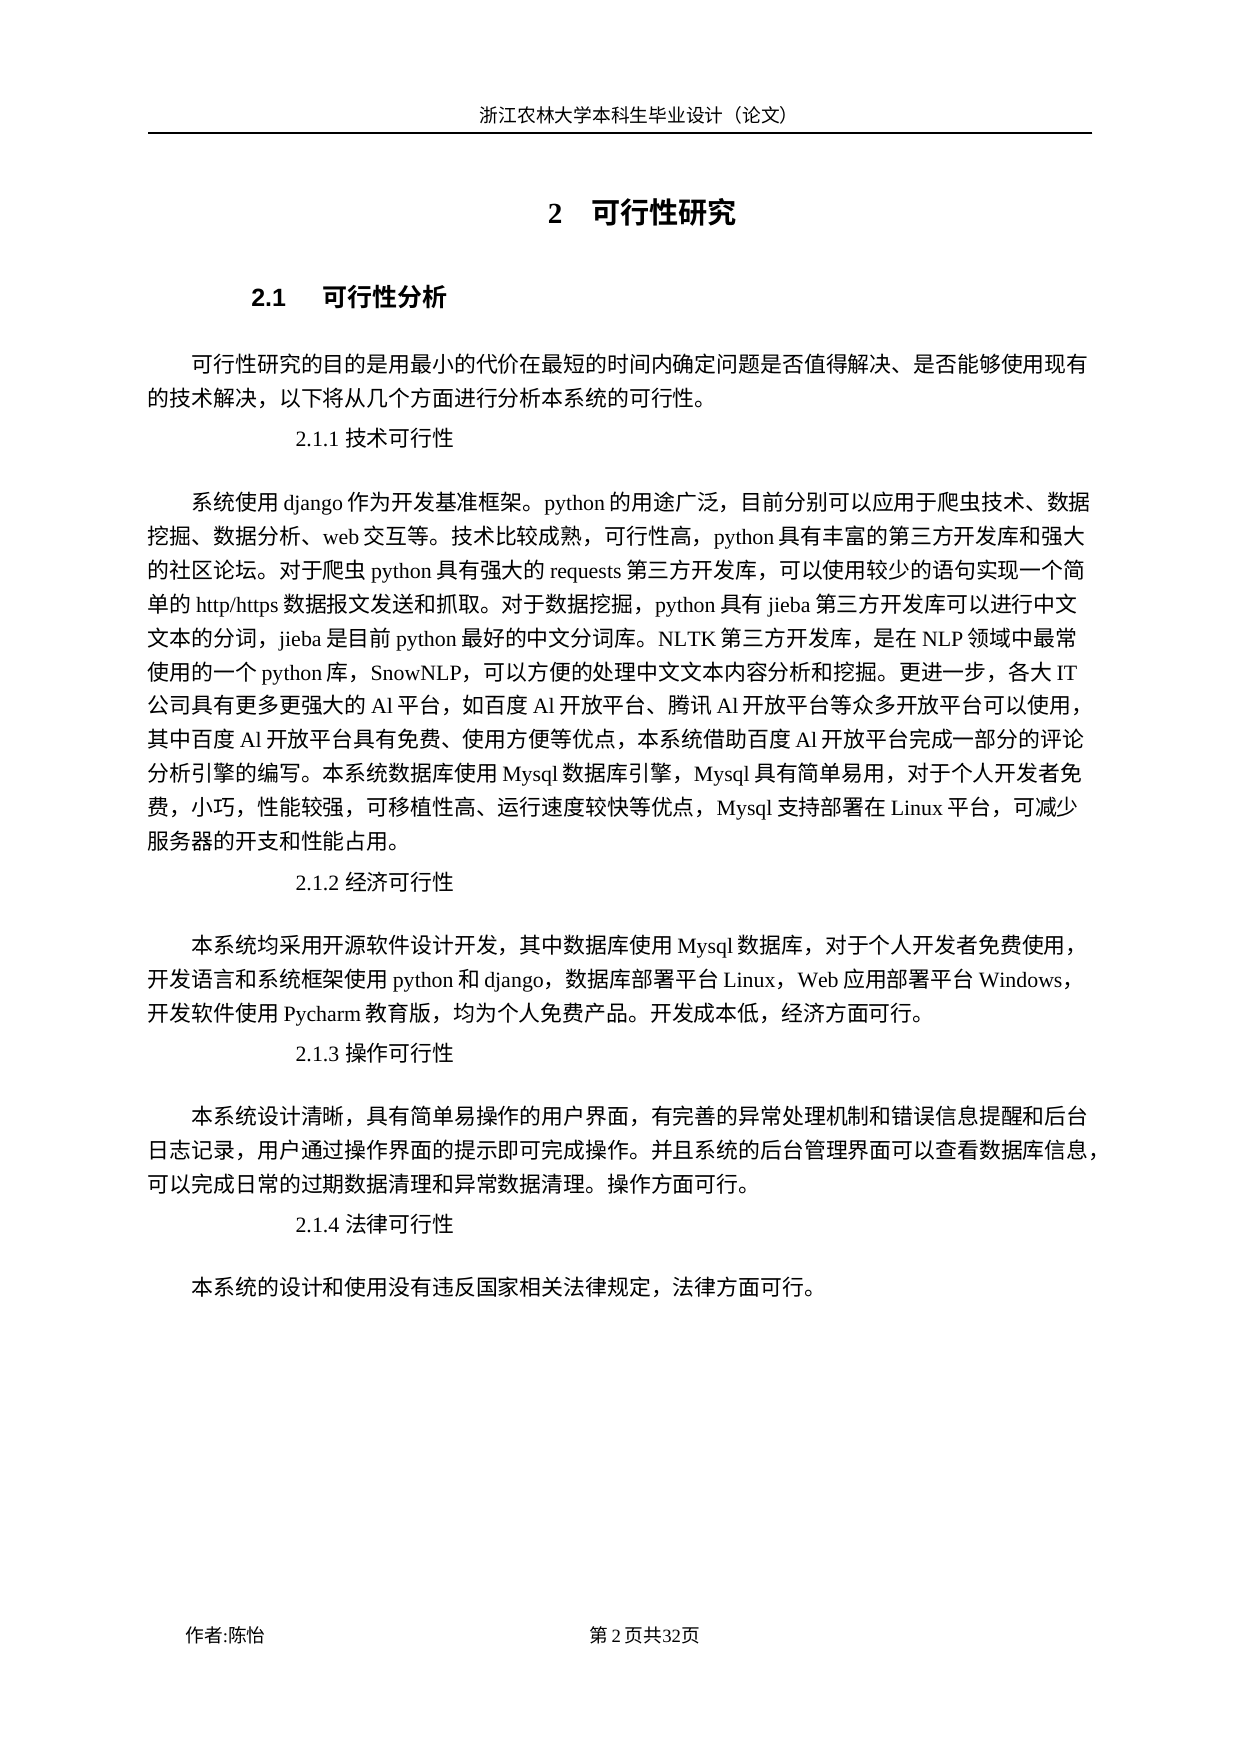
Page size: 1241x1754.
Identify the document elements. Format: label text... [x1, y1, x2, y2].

text 系统使用django作为开发基准框架。python的用途广泛，目前分别可以应用于爬虫技术、数据挖掘、数据分析、web交互等。技术比较成熟，可行性高，python具有丰富的第三方开发库和强大的社区论坛。对于爬虫python具有强大的requests第三方开发库，可以使用较少的语句实现一个简单的http/https数据报文发送和抓取。对于数据挖掘，python具有jieba第三方开发库可以进行中文文本的分词，jieba是目前python最好的中文分词库。NLTK第三方开发库，是在NLP领域中最常使用的一个python库，SnowNLP，可以方便的处理中文文本内容分析和挖掘。更进一步，各大IT公司具有更多更强大的Al平台，如百度Al开放平台、腾讯Al开放平台等众多开放平台可以使用，其中百度Al开放平台具有免费、使用方便等优点，本系统借助百度Al开放平台完成一部分的评论分析引擎的编写。本系统数据库使用Mysql数据库引擎，Mysql具有简单易用，对于个人开发者免费，小巧，性能较强，可移植性高、运行速度较快等优点，Mysql支持部署在Linux平台，可减少服务器的开支和性能占用。 [148, 483, 1092, 857]
subtitle 操作可行性 [295, 1035, 1092, 1069]
text 可行性研究的目的是用最小的代价在最短的时间内确定问题是否值得解决、是否能够使用现有的技术解决，以下将从几个方面进行分析本系统的可行性。 [148, 346, 1092, 414]
subtitle 技术可行性 [295, 420, 1092, 454]
text 本系统设计清晰，具有简单易操作的用户界面，有完善的异常处理机制和错误信息提醒和后台日志记录，用户通过操作界面的提示即可完成操作。并且系统的后台管理界面可以查看数据库信息，可以完成日常的过期数据清理和异常数据清理。操作方面可行。 [148, 1098, 1092, 1200]
subtitle 可行性分析 [251, 261, 1092, 329]
subtitle 法律可行性 [295, 1206, 1092, 1240]
text 本系统均采用开源软件设计开发，其中数据库使用Mysql数据库，对于个人开发者免费使用，开发语言和系统框架使用python和django，数据库部署平台Linux，Web应用部署平台Windows，开发软件使用Pycharm教育版，均为个人免费产品。开发成本低，经济方面可行。 [148, 927, 1092, 1028]
subtitle 经济可行性 [295, 863, 1092, 897]
subtitle 可行性研究 [192, 176, 1092, 244]
text 本系统的设计和使用没有违反国家相关法律规定，法律方面可行。 [148, 1269, 1092, 1303]
